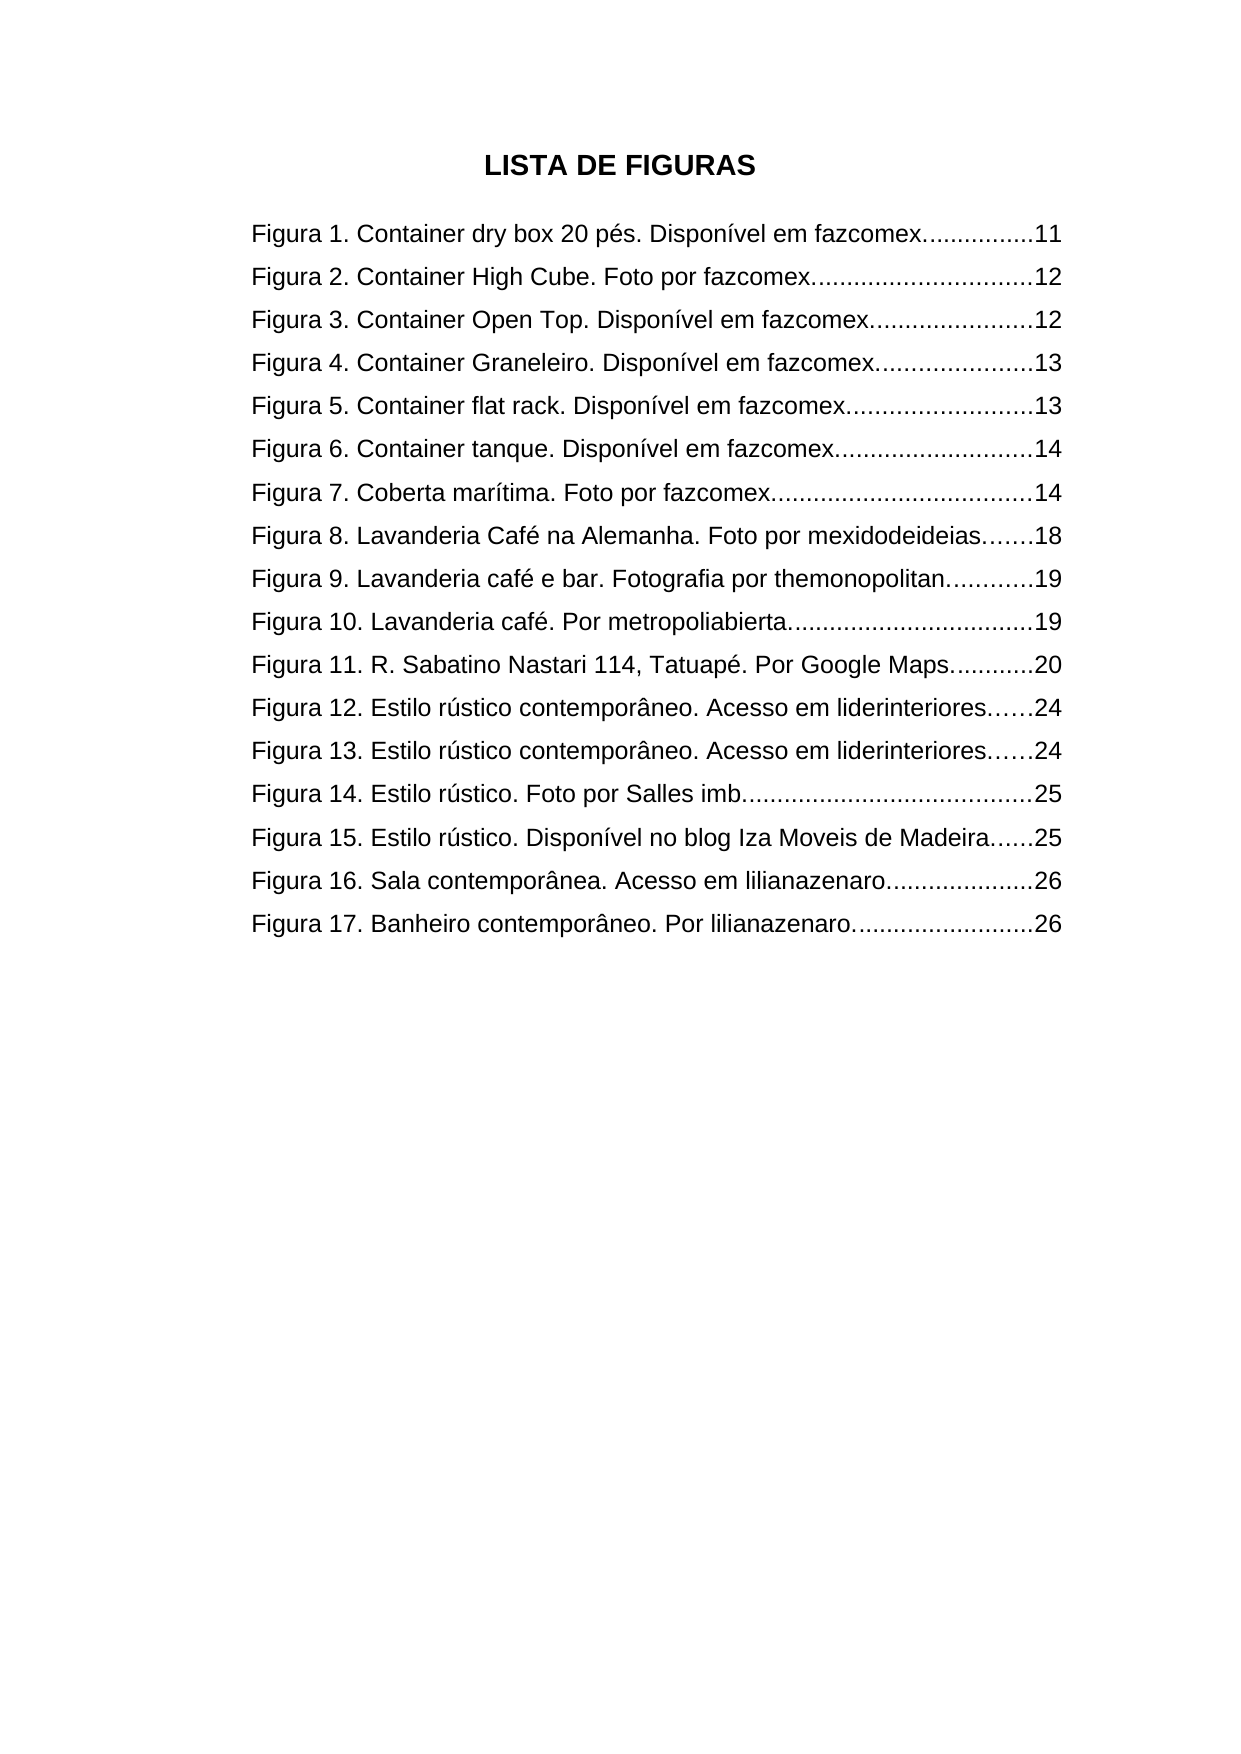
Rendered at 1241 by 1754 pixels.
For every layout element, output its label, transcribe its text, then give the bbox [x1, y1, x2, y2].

text Figura 7. Coberta marítima. Foto por fazcomex. 14 [177, 477, 1063, 506]
text Figura 13. Estilo rústico contemporâneo. Acesso em liderinteriores. 24 [177, 736, 1063, 765]
text Figura 2. Container High Cube. Foto por fazcomex. 12 [177, 262, 1063, 291]
text Figura 8. Lavanderia Café na Alemanha. Foto por mexidodeideias. 18 [177, 521, 1063, 549]
text Figura 12. Estilo rústico contemporâneo. Acesso em liderinteriores. 24 [177, 693, 1063, 722]
text Figura 15. Estilo rústico. Disponível no blog Iza Moveis de Madeira. 25 [177, 822, 1063, 851]
text Figura 4. Container Graneleiro. Disponível em fazcomex. 13 [177, 348, 1063, 377]
text Figura 3. Container Open Top. Disponível em fazcomex. 12 [177, 305, 1063, 334]
text LISTA DE FIGURAS [177, 148, 1063, 181]
text Figura 9. Lavanderia café e bar. Fotografia por themonopolitan. 19 [177, 564, 1063, 592]
text Figura 6. Container tanque. Disponível em fazcomex. 14 [177, 434, 1063, 463]
text Figura 17. Banheiro contemporâneo. Por lilianazenaro. 26 [177, 909, 1063, 937]
text Figura 1. Container dry box 20 pés. Disponível em fazcomex. 11 [177, 219, 1063, 247]
text Figura 5. Container flat rack. Disponível em fazcomex. 13 [177, 391, 1063, 420]
text Figura 16. Sala contemporânea. Acesso em lilianazenaro. 26 [177, 866, 1063, 894]
text Figura 10. Lavanderia café. Por metropoliabierta. 19 [177, 607, 1063, 636]
text Figura 14. Estilo rústico. Foto por Salles imb. 25 [177, 779, 1063, 808]
text Figura 11. R. Sabatino Nastari 114, Tatuapé. Por Google Maps. 20 [177, 650, 1063, 679]
